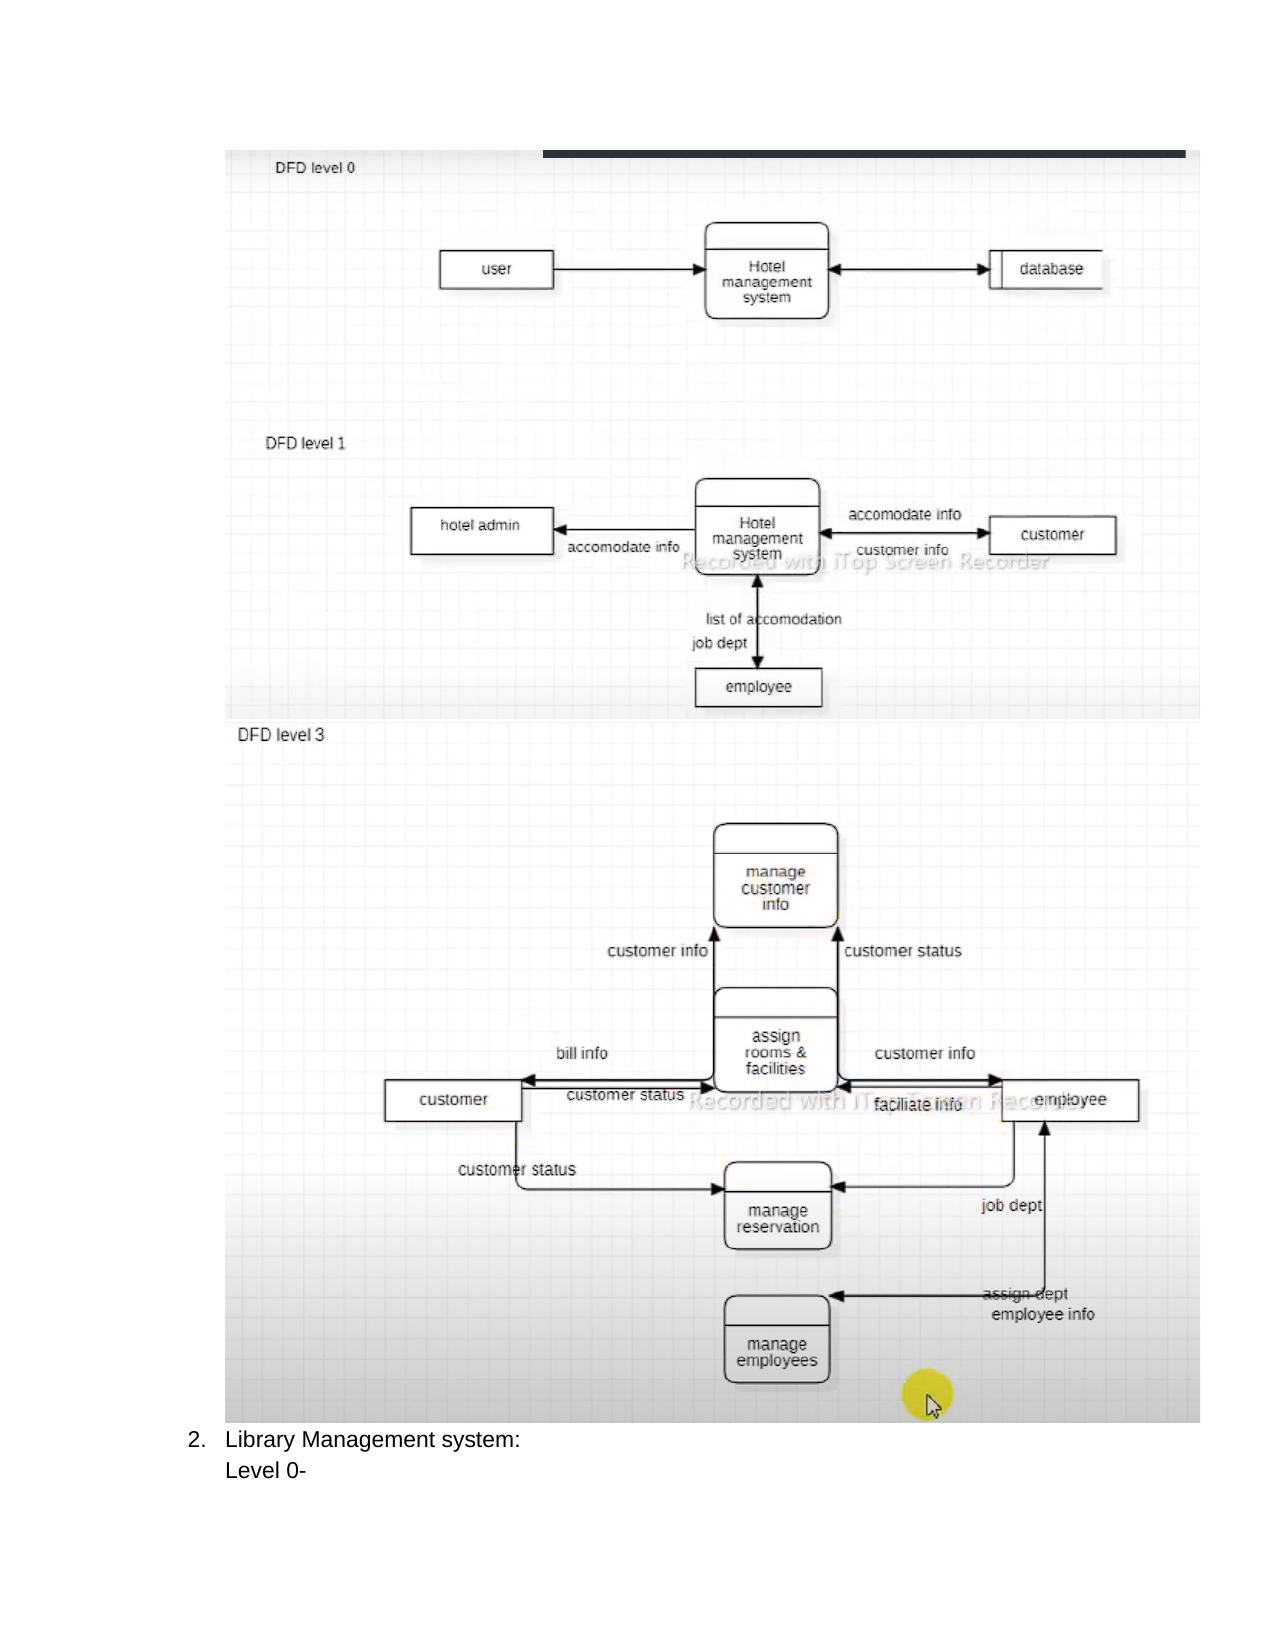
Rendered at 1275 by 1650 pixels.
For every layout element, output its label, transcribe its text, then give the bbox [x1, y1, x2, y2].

list Library Management system: [187, 1426, 1125, 1453]
picture [225, 722, 1200, 1423]
text Level 0- [225, 1457, 1125, 1483]
picture [225, 150, 1200, 719]
